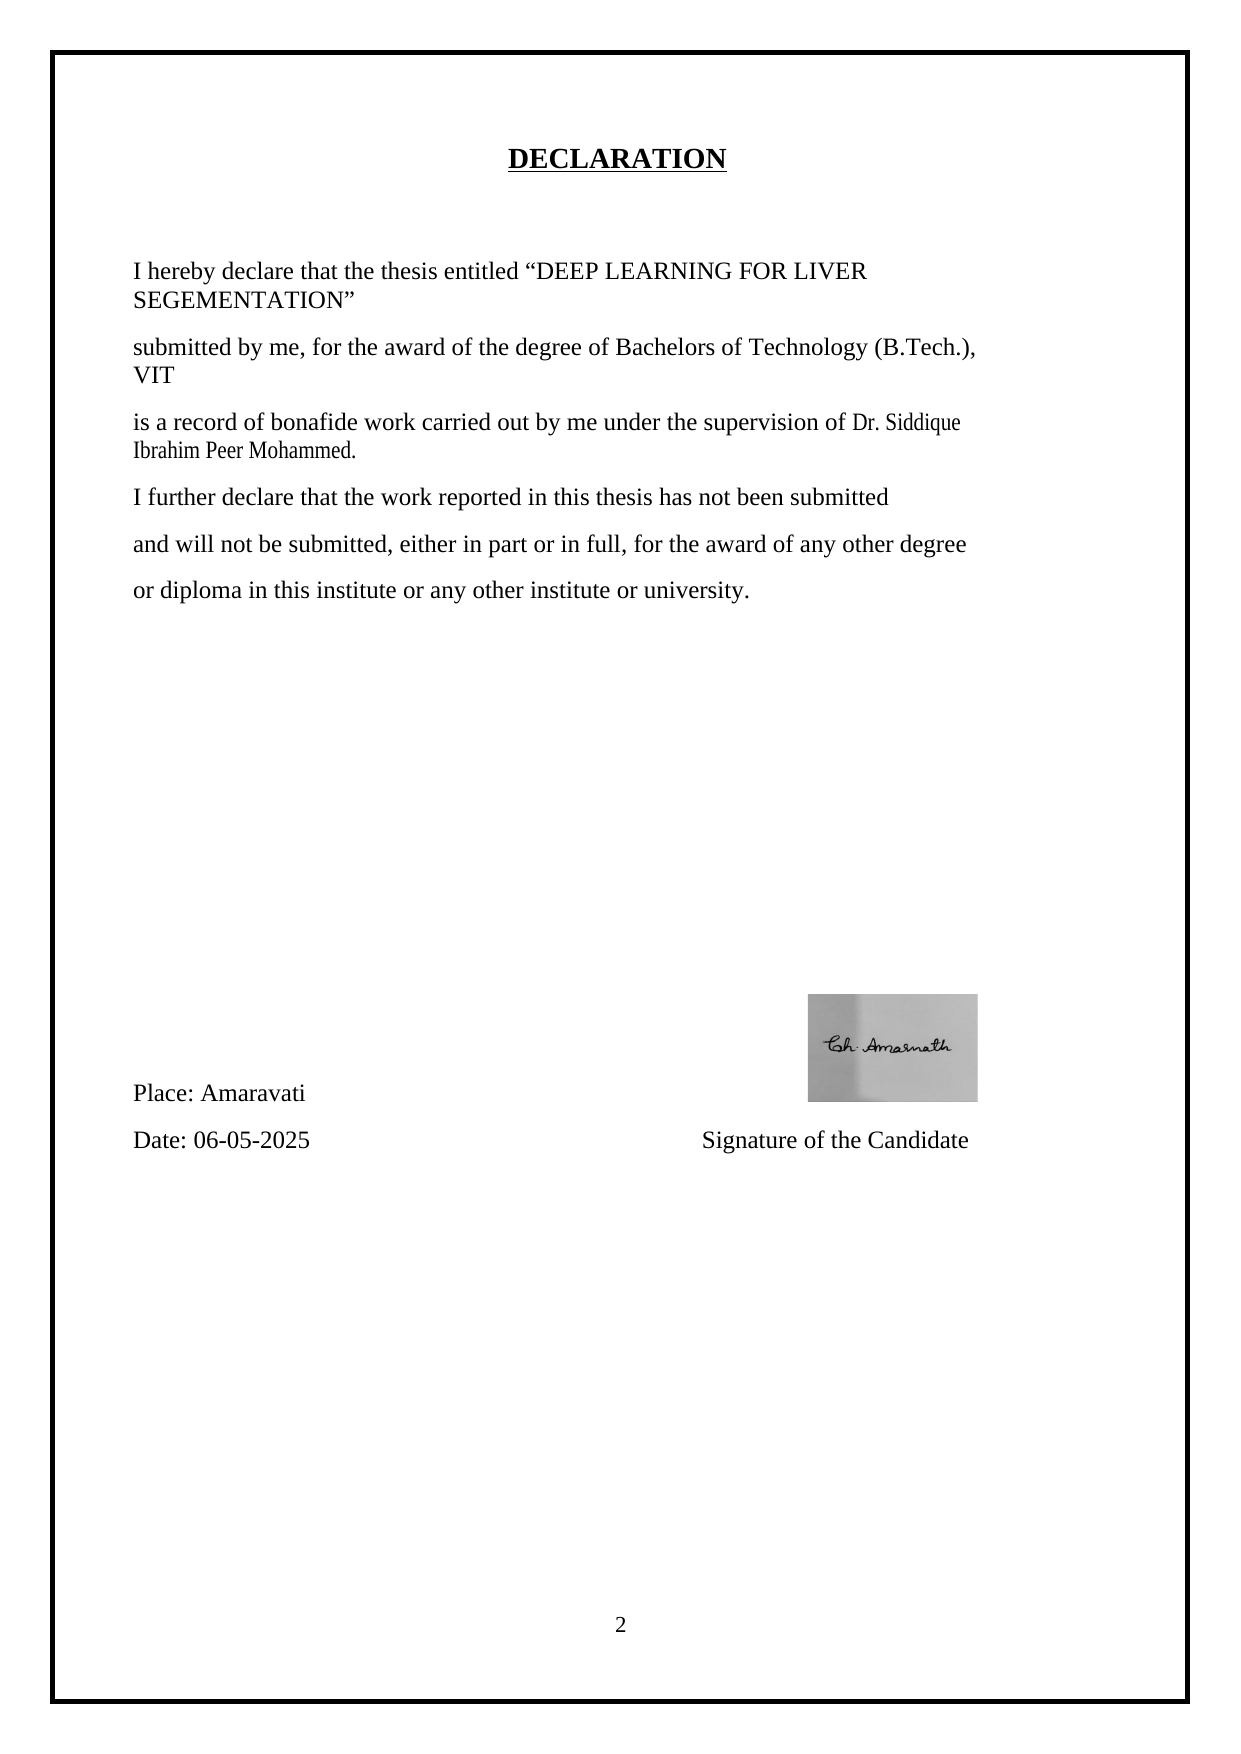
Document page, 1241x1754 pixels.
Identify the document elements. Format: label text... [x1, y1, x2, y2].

text I hereby declare that the thesis entitled “DEEP LEARNING FOR LIVER SEGEMENTATION” [133, 256, 979, 314]
text or diploma in this institute or any other institute or university. [133, 575, 979, 604]
text I further declare that the work reported in this thesis has not been submitted [133, 482, 979, 511]
picture [807, 994, 978, 1102]
text Place: Amaravati [133, 994, 979, 1107]
text Date: 06-05-2025 Signature of the Candidate [133, 1125, 979, 1154]
text submitted by me, for the award of the degree of Bachelors of Technology (B.Tech.), VIT [133, 332, 979, 389]
text and will not be submitted, either in part or in full, for the award of any other degree [133, 529, 979, 557]
text is a record of bonafide work carried out by me under the supervision of Dr. Siddique Ibrahim Peer Mohammed. [133, 407, 979, 464]
text DECLARATION [508, 142, 979, 175]
